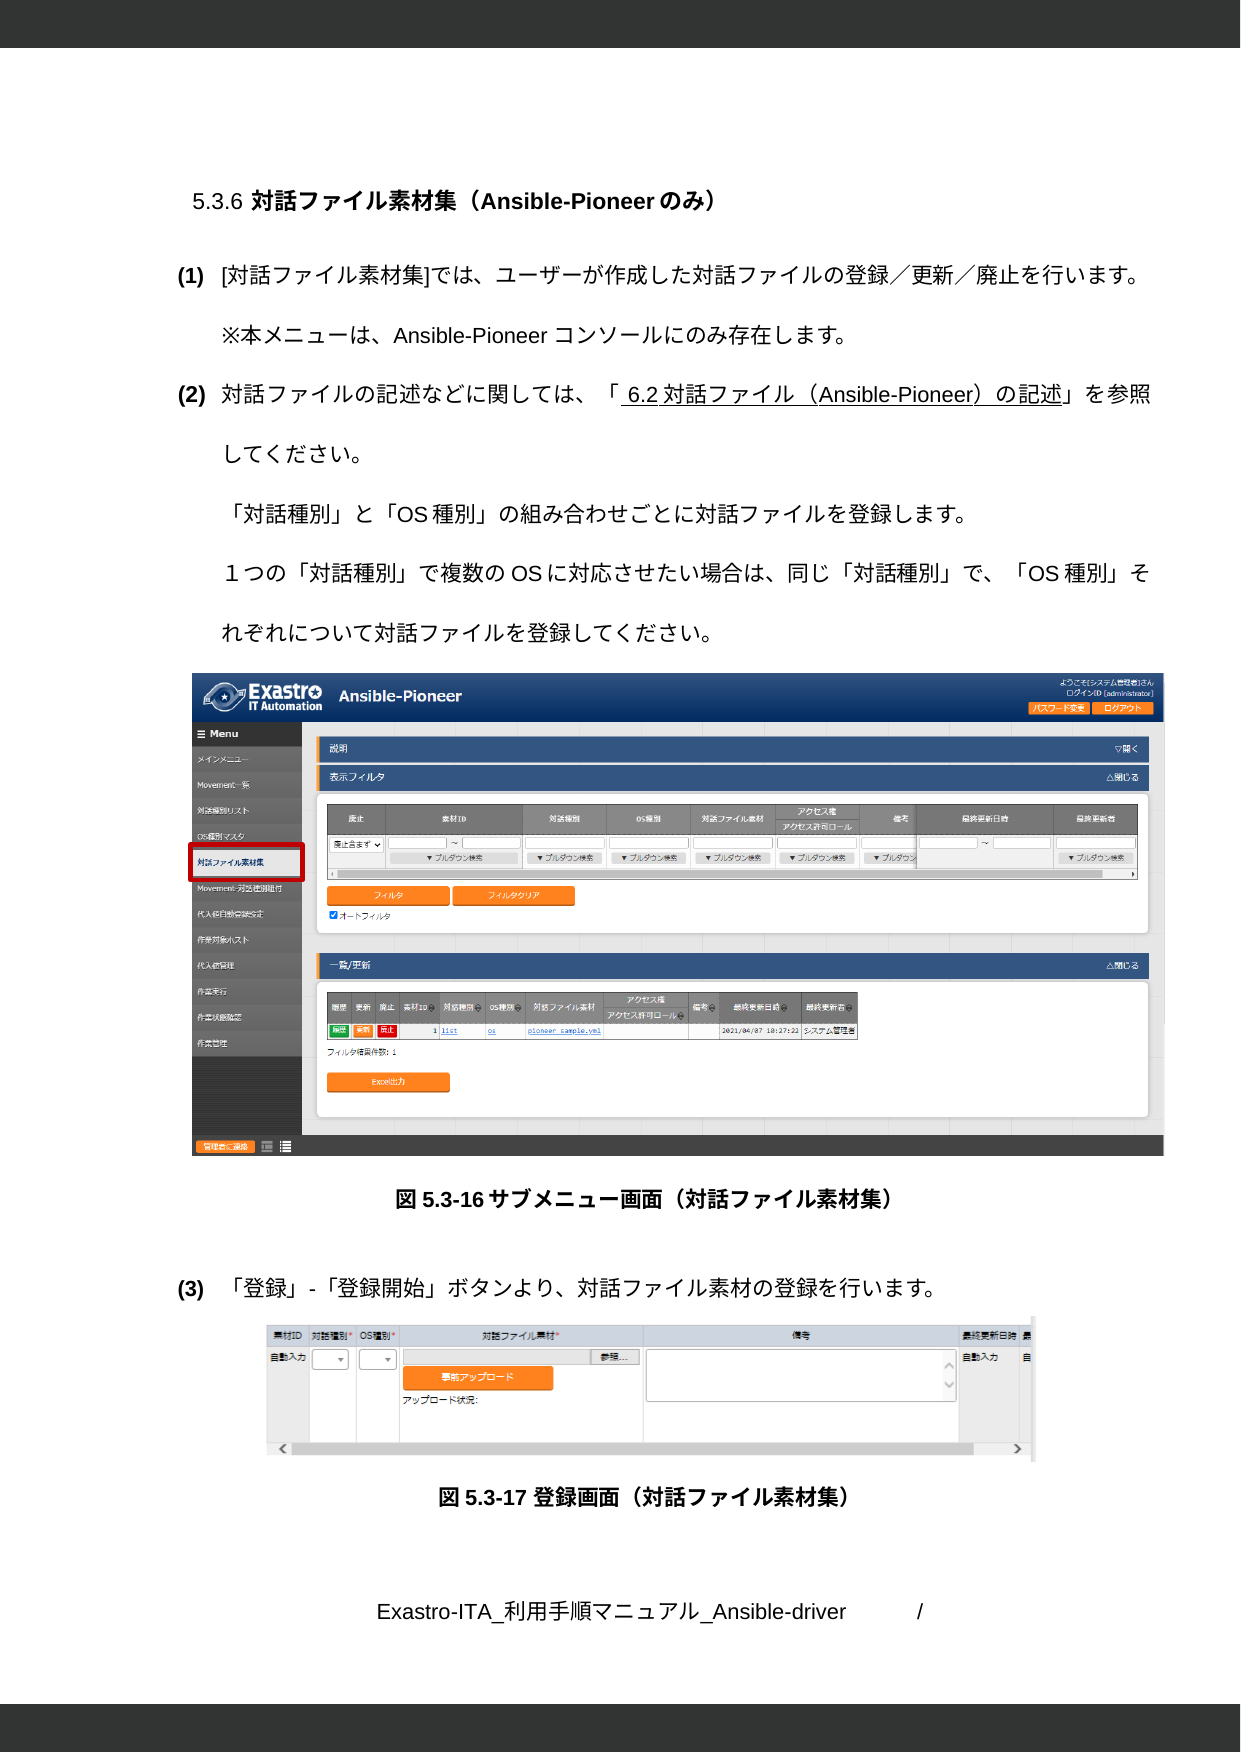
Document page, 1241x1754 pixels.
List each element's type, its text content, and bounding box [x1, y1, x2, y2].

list 「対話種別」と「OS種別」の組み合わせごとに対話ファイルを登録します。 [222, 483, 1152, 542]
picture [192, 673, 1165, 1156]
picture [193, 847, 300, 878]
subtitle 対話ファイル素材集（Ansible-Pioneerのみ） [192, 170, 1152, 229]
text 対話ファイルの記述などに関しては、「 6.2対話ファイル（Ansible-Pioneer）の記述」を参照してください。 [178, 363, 1152, 483]
picture [0, 0, 1241, 48]
text 図 5.3-17 登録画面（対話ファイル素材集） [148, 1466, 1152, 1525]
list ※本メニューは、Ansible-Pioneer コンソールにのみ存在します。 [222, 304, 1152, 363]
text 図 5.3-16サブメニュー画面（対話ファイル素材集） [148, 1168, 1152, 1227]
list [対話ファイル素材集]では、ユーザーが作成した対話ファイルの登録／更新／廃止を行います。 [177, 244, 1152, 304]
list 「登録」-「登録開始」ボタンより、対話ファイル素材の登録を行います。 [177, 1257, 1152, 1317]
picture [0, 1704, 1241, 1752]
picture [263, 1316, 1037, 1462]
list １つの「対話種別」で複数のOSに対応させたい場合は、同じ「対話種別」で、「OS種別」それぞれについて対話ファイルを登録してください。 [222, 542, 1152, 661]
